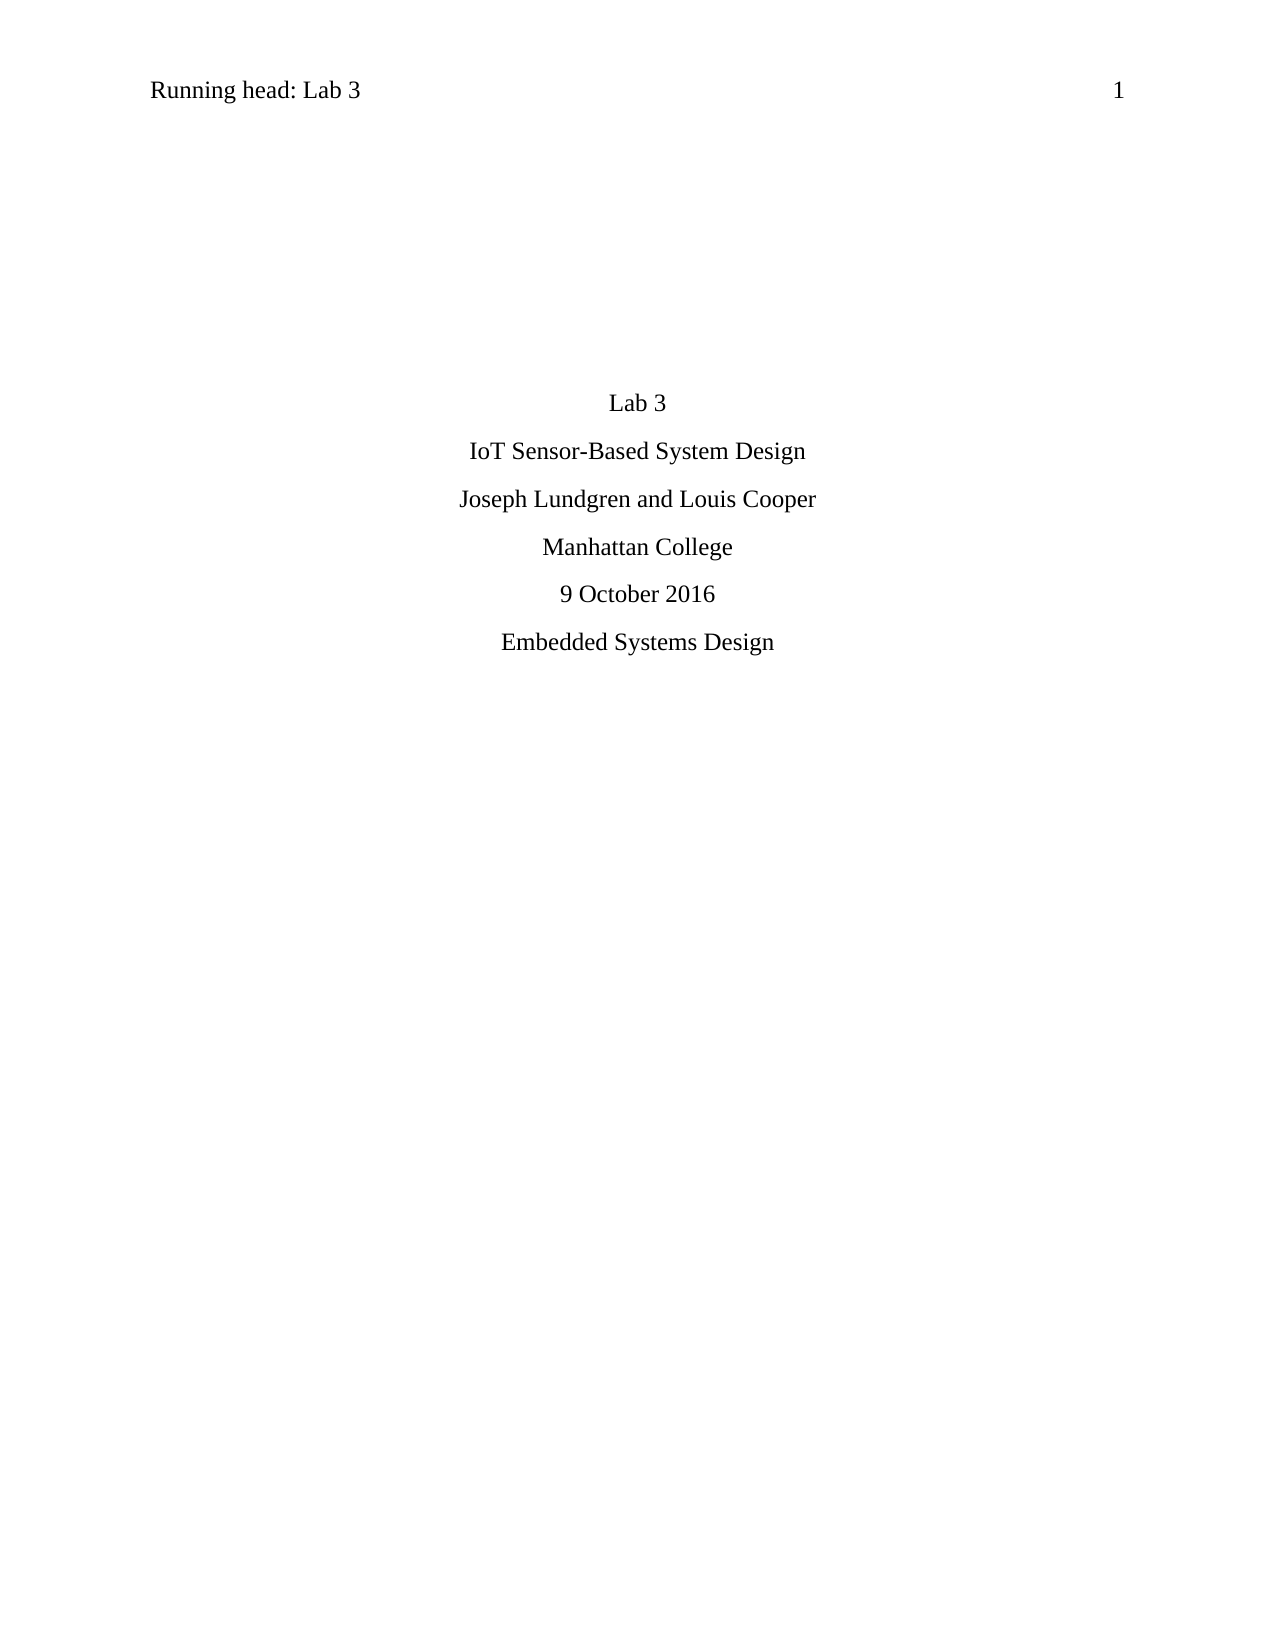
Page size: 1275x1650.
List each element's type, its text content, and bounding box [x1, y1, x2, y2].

text Joseph Lundgren and Louis Cooper [150, 484, 1125, 513]
text IoT Sensor-Based System Design [150, 436, 1125, 465]
text Embedded Systems Design [150, 627, 1125, 656]
text Manhattan College [150, 532, 1125, 560]
text Lab 3 [150, 388, 1125, 417]
text 9 October 2016 [150, 579, 1125, 608]
